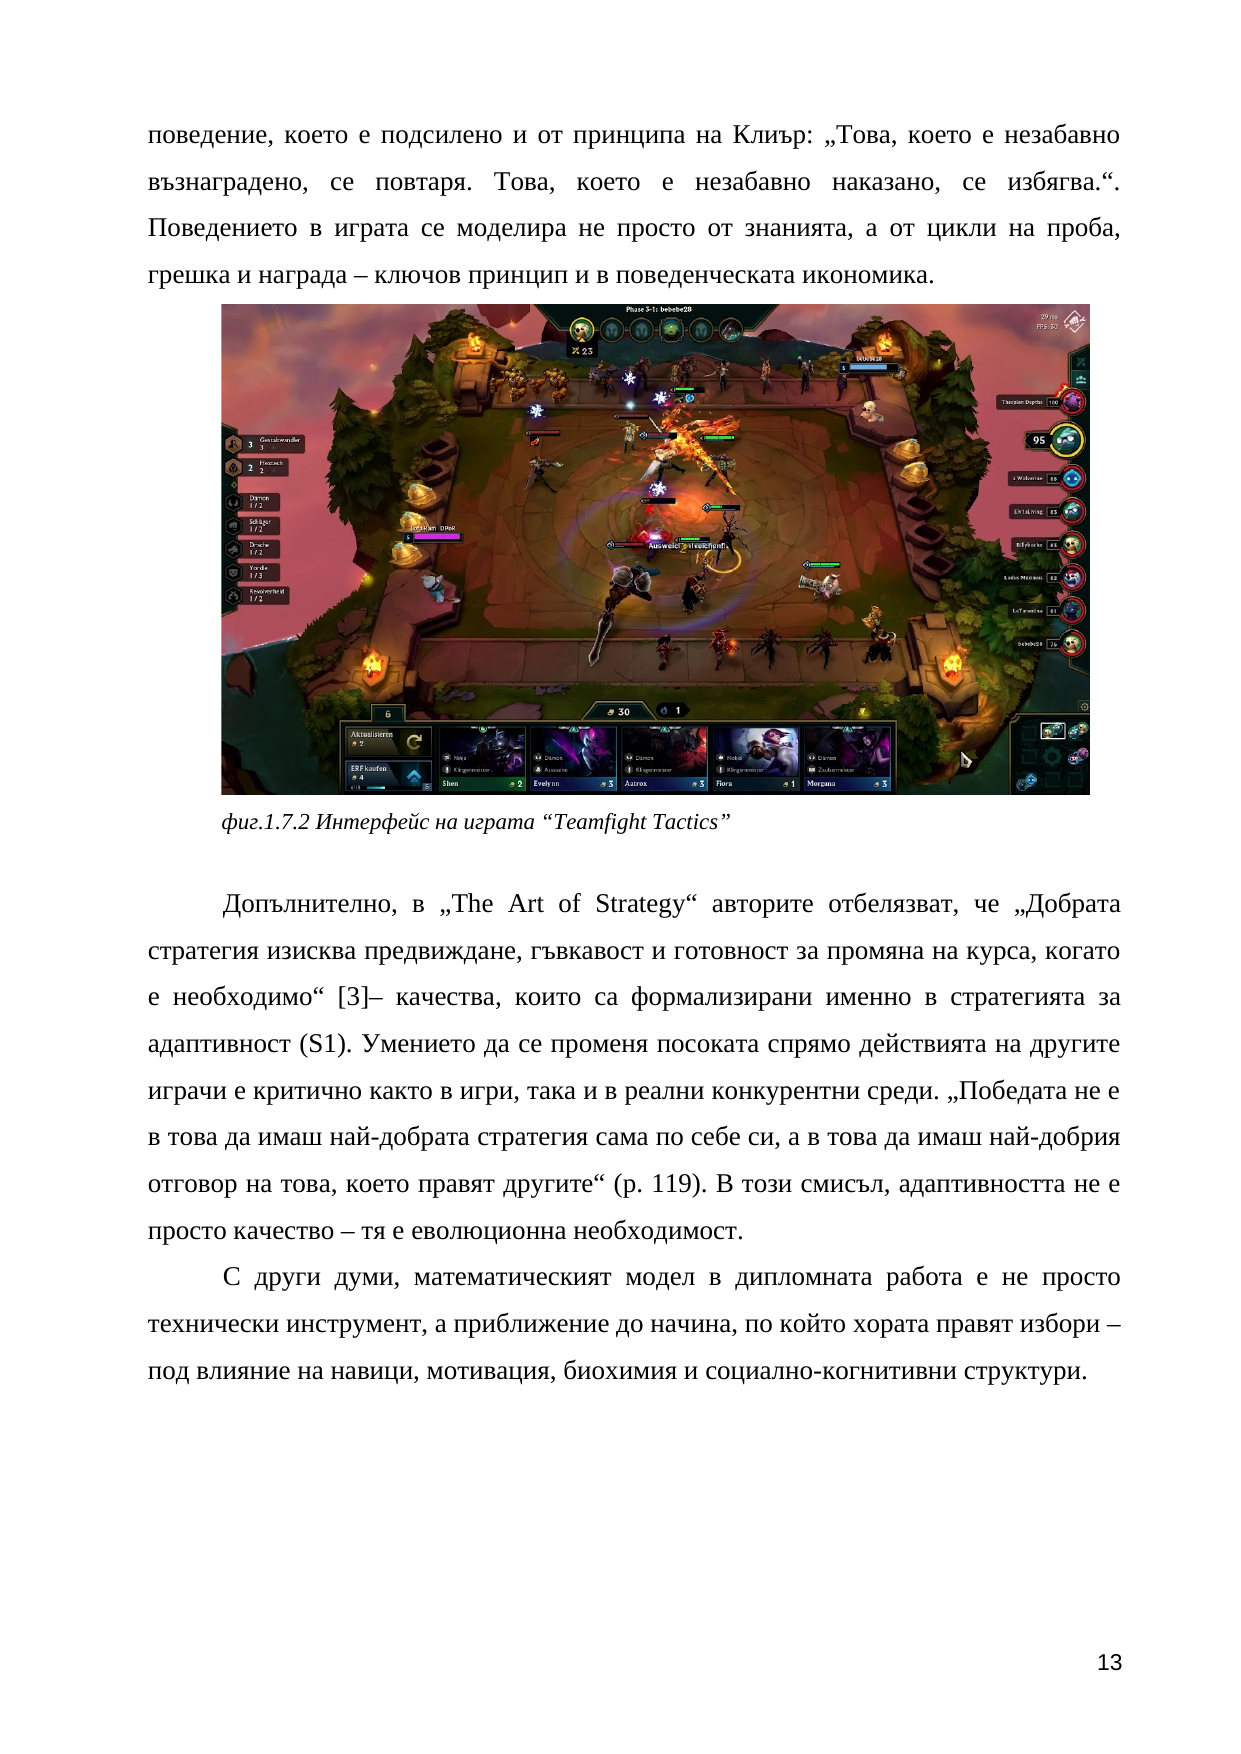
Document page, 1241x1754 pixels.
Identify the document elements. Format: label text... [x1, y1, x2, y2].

text Допълнително, в „The Art of Strategy“ авторите отбелязват, че „Добрата стратегия изисква предвиждане, гъвкавост и готовност за промяна на курса, когато е необходимо“ [3]– качества, които са формализирани именно в стратегията за адаптивност (S1). Умението да се променя посоката спрямо действията на другите играчи е критично както в игри, така и в реални конкурентни среди. „Победата не е в това да имаш най-добрата стратегия сама по себе си, а в това да имаш най-добрия отговор на това, което правят другите“ (p. 119). В този смисъл, адаптивността не е просто качество – тя е еволюционна необходимост. [148, 887, 1122, 1245]
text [148, 118, 1122, 289]
text С други думи, математическият модел в дипломната работа е не просто технически инструмент, а приближение до начина, по който хората правят избори – под влияние на навици, мотивация, биохимия и социално-когнитивни структури. [148, 1260, 1122, 1385]
text фиг.1.7.2 Интерфейс на играта “Teamfight Tactics” [148, 808, 1122, 834]
picture [221, 304, 1090, 795]
